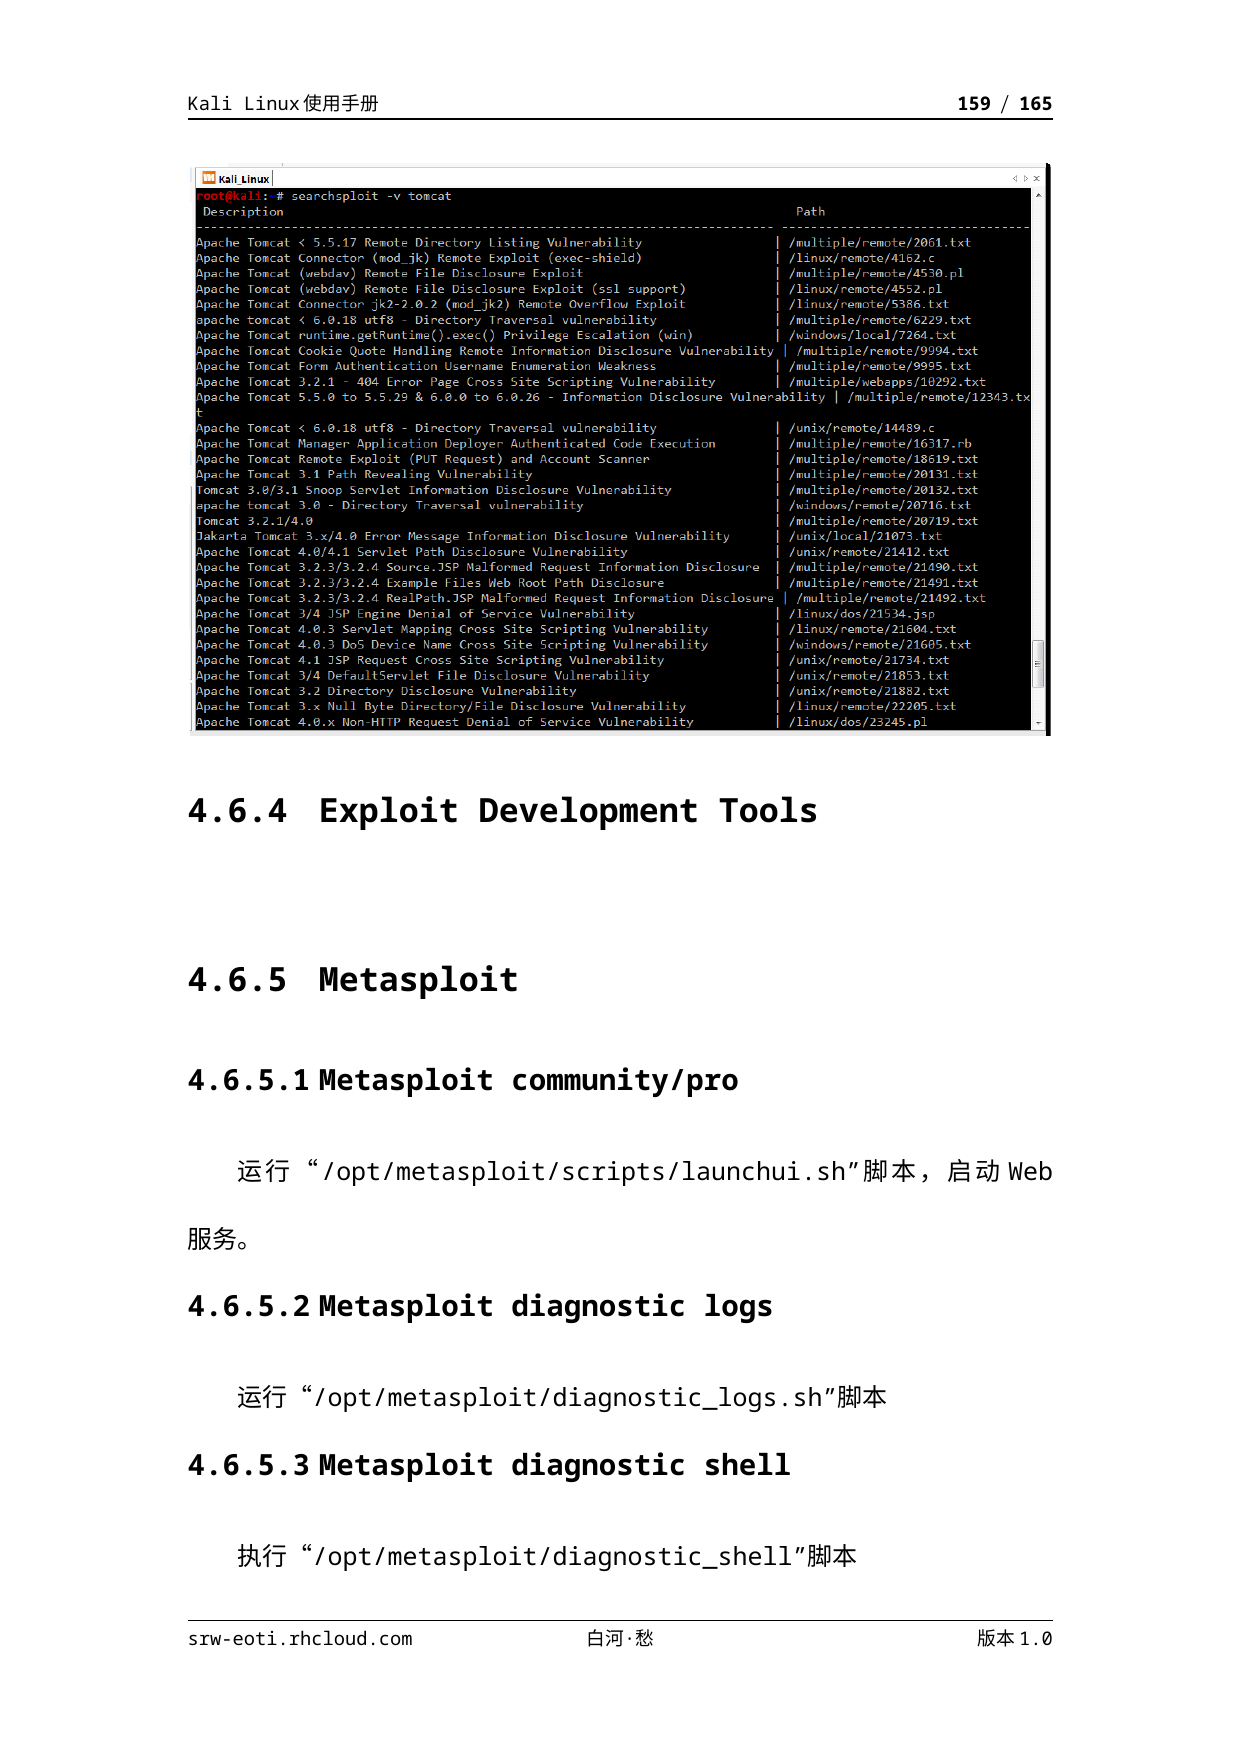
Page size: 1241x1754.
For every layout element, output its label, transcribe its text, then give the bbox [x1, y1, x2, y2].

subtitle Metasploit diagnostic shell [187, 1430, 1053, 1498]
picture [189, 163, 1051, 736]
text 执行“/opt/metasploit/diagnostic_shell”脚本 [187, 1520, 1053, 1588]
subtitle Metasploit [187, 944, 1053, 1012]
subtitle Metasploit diagnostic logs [187, 1271, 1053, 1339]
subtitle Exploit Development Tools [187, 775, 1053, 843]
text 运行“/opt/metasploit/diagnostic_logs.sh”脚本 [187, 1362, 1053, 1430]
text 运行“/opt/metasploit/scripts/launchui.sh”脚本，启动Web服务。 [187, 1136, 1053, 1271]
subtitle Metasploit community/pro [187, 1045, 1053, 1113]
